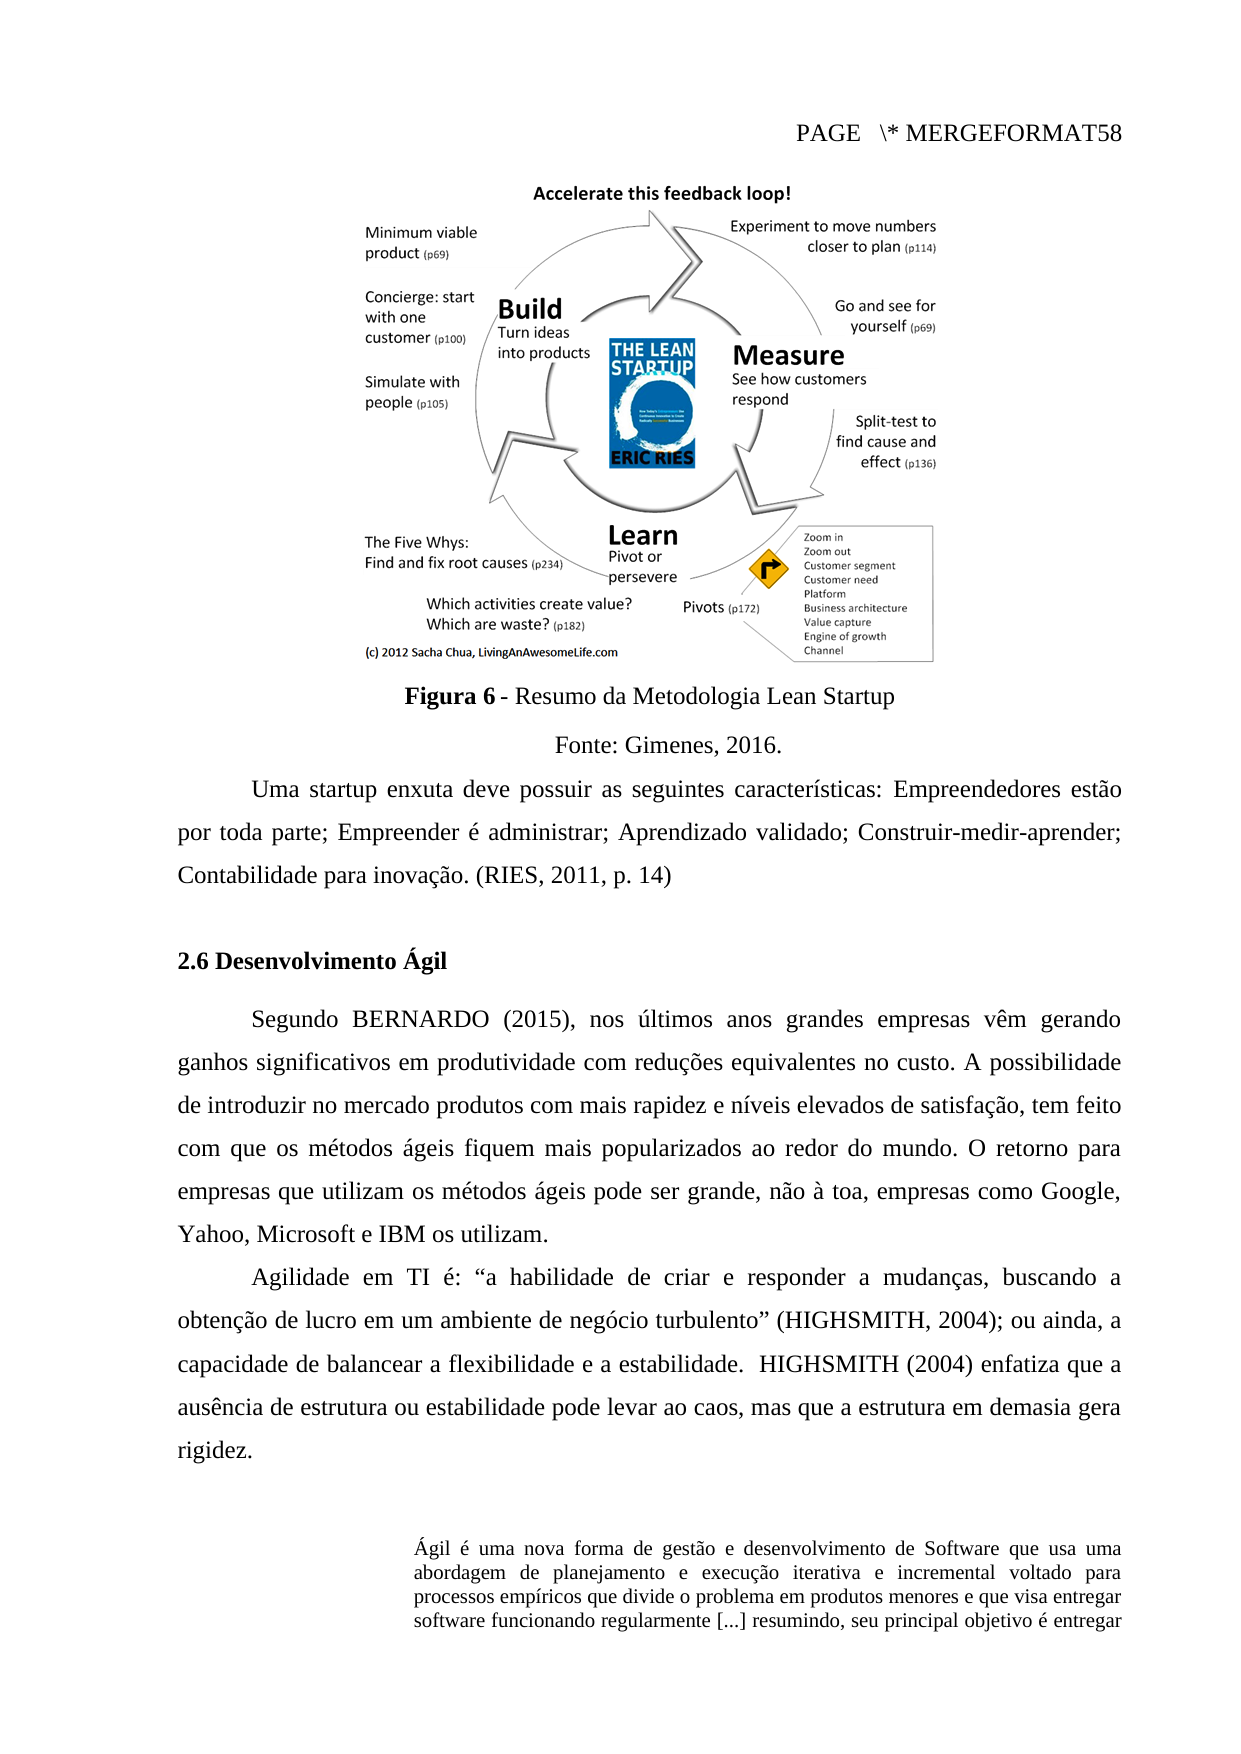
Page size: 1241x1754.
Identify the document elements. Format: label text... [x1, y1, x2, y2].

text Agilidade em TI é: “a habilidade de criar e responder a mudanças, buscando a obtenção de lucro em um ambiente de negócio turbulento” (HIGHSMITH, 2004); ou ainda, a capacidade de balancear a flexibilidade e a estabilidade. HIGHSMITH (2004) enfatiza que a ausência de estrutura ou estabilidade pode levar ao caos, mas que a estrutura em demasia gera rigidez. [177, 1262, 1122, 1464]
list Fonte: Gimenes, 2016. [215, 731, 1122, 759]
subtitle Desenvolvimento Ágil [177, 946, 1122, 975]
picture [360, 177, 939, 667]
text Segundo BERNARDO (2015), nos últimos anos grandes empresas vêm gerando ganhos significativos em produtividade com reduções equivalentes no custo. A possibilidade de introduzir no mercado produtos com mais rapidez e níveis elevados de satisfação, tem feito com que os métodos ágeis fiquem mais popularizados ao redor do mundo. O retorno para empresas que utilizam os métodos ágeis pode ser grande, não à toa, empresas como Google, Yahoo, Microsoft e IBM os utilizam. [177, 1004, 1122, 1248]
text Uma startup enxuta deve possuir as seguintes características: Empreendedores estão por toda parte; Empreender é administrar; Aprendizado validado; Construir-medir-aprender; Contabilidade para inovação. (RIES, 2011, p. 14) [177, 774, 1122, 889]
text Figura 6 - Resumo da Metodologia Lean Startup [177, 681, 1122, 710]
